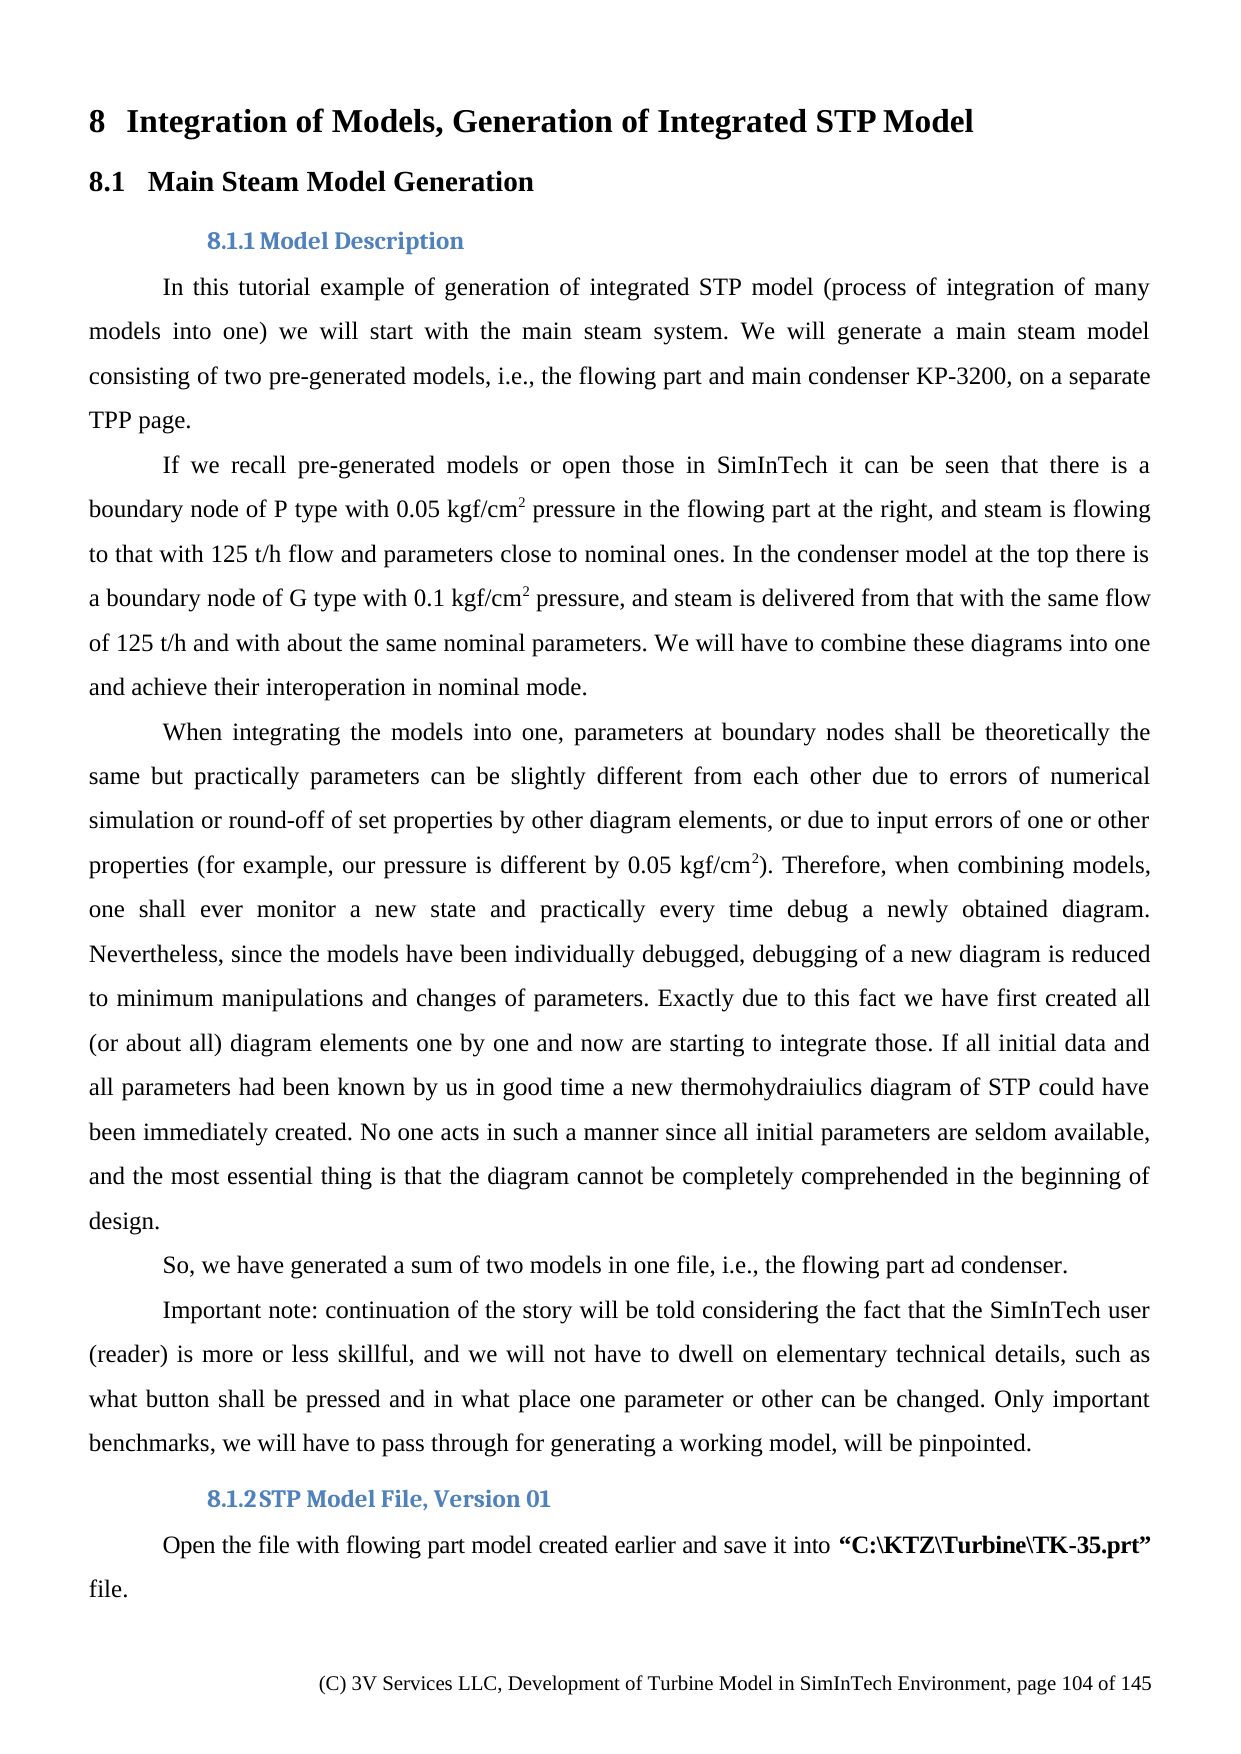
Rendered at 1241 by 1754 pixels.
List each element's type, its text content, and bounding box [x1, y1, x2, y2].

text Important note: continuation of the story will be told considering the fact that the SimInTech user (reader) is more or less skillful, and we will not have to dwell on elementary technical details, such as what button shall be pressed and in what place one parameter or other can be changed. Only important benchmarks, we will have to pass through for generating a working model, will be pinpointed. [89, 1295, 1152, 1457]
text Open the file with flowing part model created earlier and save it into “C:\KTZ\Turbine\ТK-35.prt” file. [89, 1530, 1152, 1603]
subtitle Model Description [207, 227, 1152, 256]
text So, we have generated a sum of two models in one file, i.e., the flowing part ad condenser. [89, 1250, 1152, 1279]
subtitle Integration of Models, Generation of Integrated STP Model [89, 101, 1152, 139]
subtitle Main Steam Model Generation [89, 164, 1152, 198]
text When integrating the models into one, parameters at boundary nodes shall be theoretically the same but practically parameters can be slightly different from each other due to errors of numerical simulation or round-off of set properties by other diagram elements, or due to input errors of one or other properties (for example, our pressure is different by 0.05 kgf/cm2). Therefore, when combining models, one shall ever monitor a new state and practically every time debug a newly obtained diagram. Nevertheless, since the models have been individually debugged, debugging of a new diagram is reduced to minimum manipulations and changes of parameters. Exactly due to this fact we have first created all (or about all) diagram elements one by one and now are starting to integrate those. If all initial data and all parameters had been known by us in good time a new thermohydraiulics diagram of STP could have been immediately created. No one acts in such a manner since all initial parameters are seldom available, and the most essential thing is that the diagram cannot be completely comprehended in the beginning of design. [89, 717, 1152, 1234]
subtitle STP Model File, Version 01 [207, 1485, 1152, 1514]
text If we recall pre-generated models or open those in SimInTech it can be seen that there is a boundary node of P type with 0.05 kgf/cm2 pressure in the flowing part at the right, and steam is flowing to that with 125 t/h flow and parameters close to nominal ones. In the condenser model at the top there is a boundary node of G type with 0.1 kgf/cm2 pressure, and steam is delivered from that with the same flow of 125 t/h and with about the same nominal parameters. We will have to combine these diagrams into one and achieve their interoperation in nominal mode. [89, 450, 1152, 701]
text In this tutorial example of generation of integrated STP model (process of integration of many models into one) we will start with the main steam system. We will generate a main steam model consisting of two pre-generated models, i.e., the flowing part and main condenser KP-3200, on a separate TPP page. [89, 272, 1152, 434]
